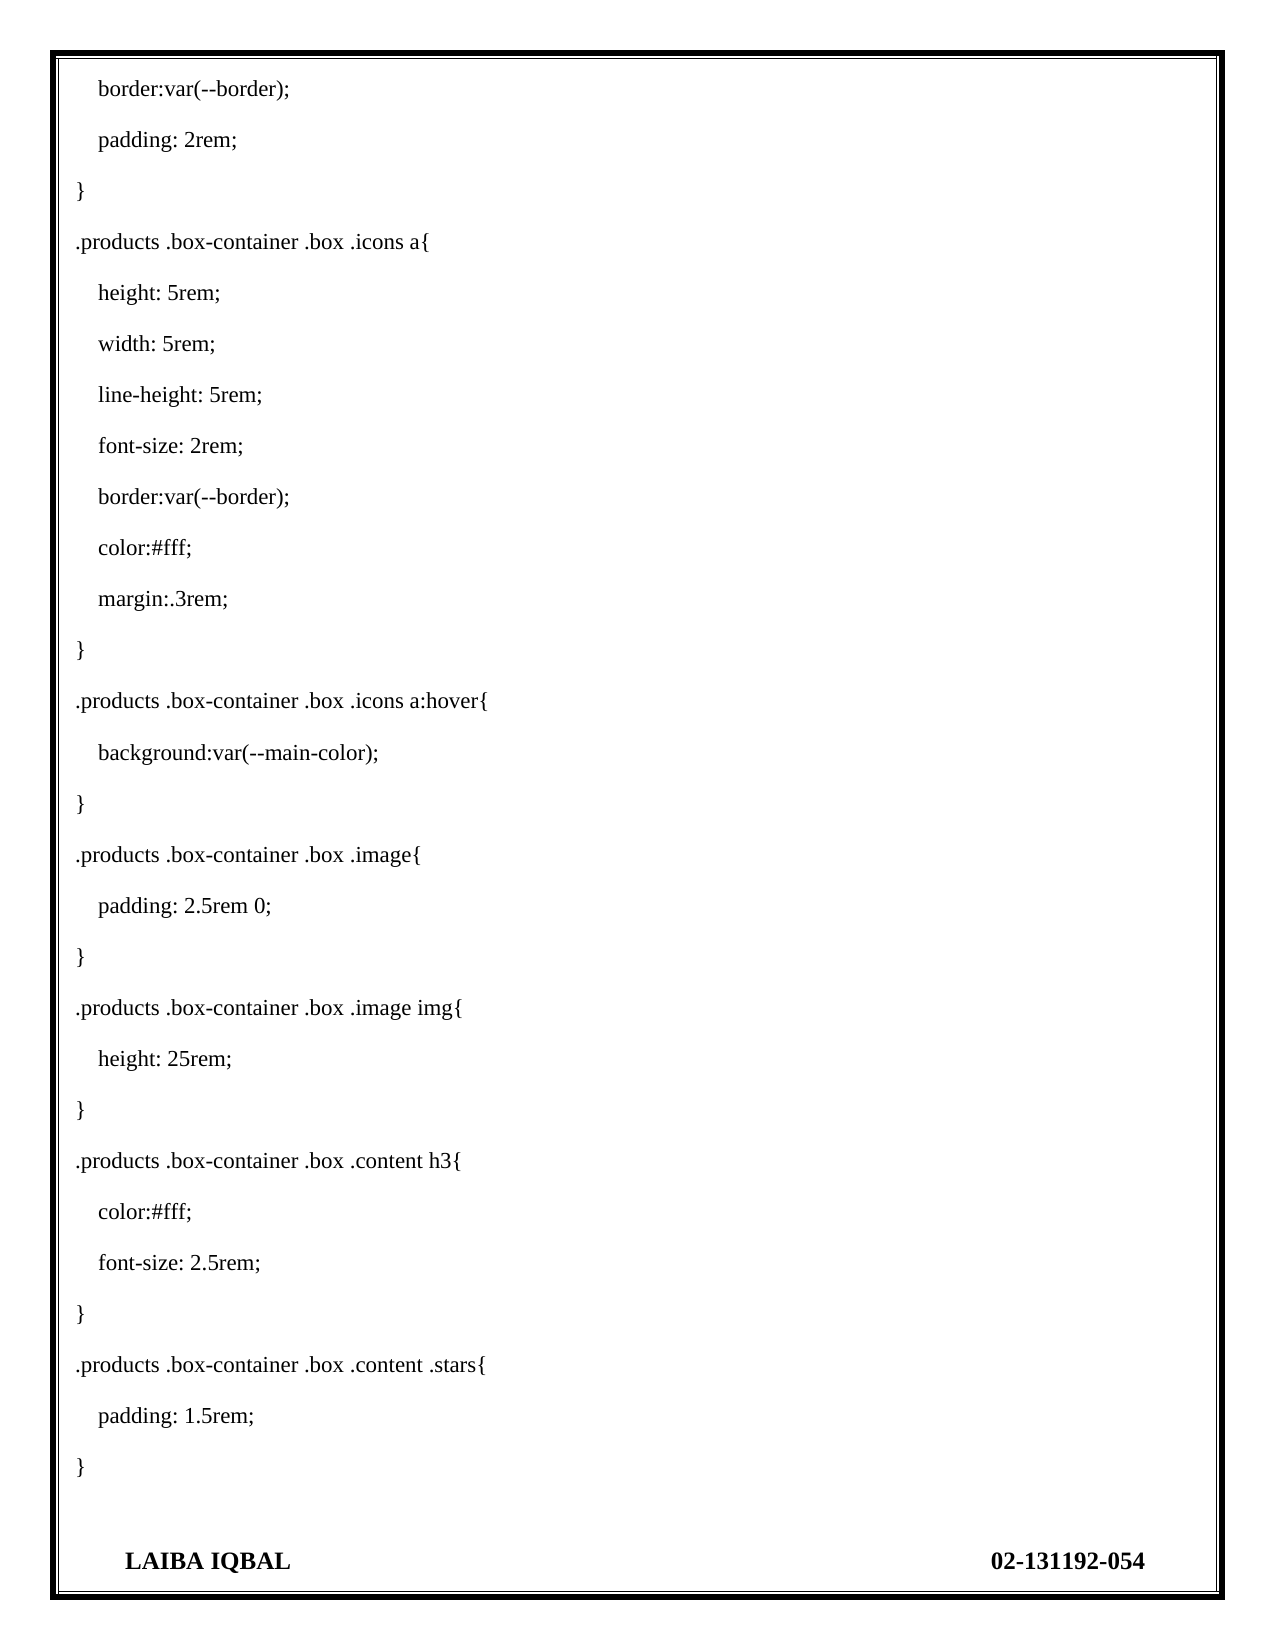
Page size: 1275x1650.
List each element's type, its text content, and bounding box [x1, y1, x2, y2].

text width: 5rem; [75, 330, 1200, 357]
text .products .box-container .box .image img{ [75, 994, 1200, 1020]
text height: 25rem; [75, 1045, 1200, 1071]
text } [75, 943, 1200, 969]
text color:#fff; [75, 534, 1200, 561]
text } [75, 177, 1200, 203]
text .products .box-container .box .icons a{ [75, 228, 1200, 254]
text } [75, 1096, 1200, 1122]
text } [75, 1453, 1200, 1479]
text } [75, 1300, 1200, 1326]
text margin:.3rem; [75, 585, 1200, 612]
text line-height: 5rem; [75, 381, 1200, 408]
text color:#fff; [75, 1198, 1200, 1224]
text padding: 2rem; [75, 126, 1200, 152]
text background:var(--main-color); [75, 738, 1200, 765]
text font-size: 2rem; [75, 432, 1200, 459]
text border:var(--border); [75, 483, 1200, 510]
text border:var(--border); [75, 75, 1200, 101]
text .products .box-container .box .content .stars{ [75, 1351, 1200, 1377]
text } [75, 636, 1200, 663]
text height: 5rem; [75, 279, 1200, 306]
text .products .box-container .box .content h3{ [75, 1147, 1200, 1173]
text .products .box-container .box .image{ [75, 841, 1200, 867]
text font-size: 2.5rem; [75, 1249, 1200, 1275]
text .products .box-container .box .icons a:hover{ [75, 687, 1200, 714]
text } [75, 789, 1200, 816]
text padding: 2.5rem 0; [75, 892, 1200, 918]
text padding: 1.5rem; [75, 1402, 1200, 1428]
